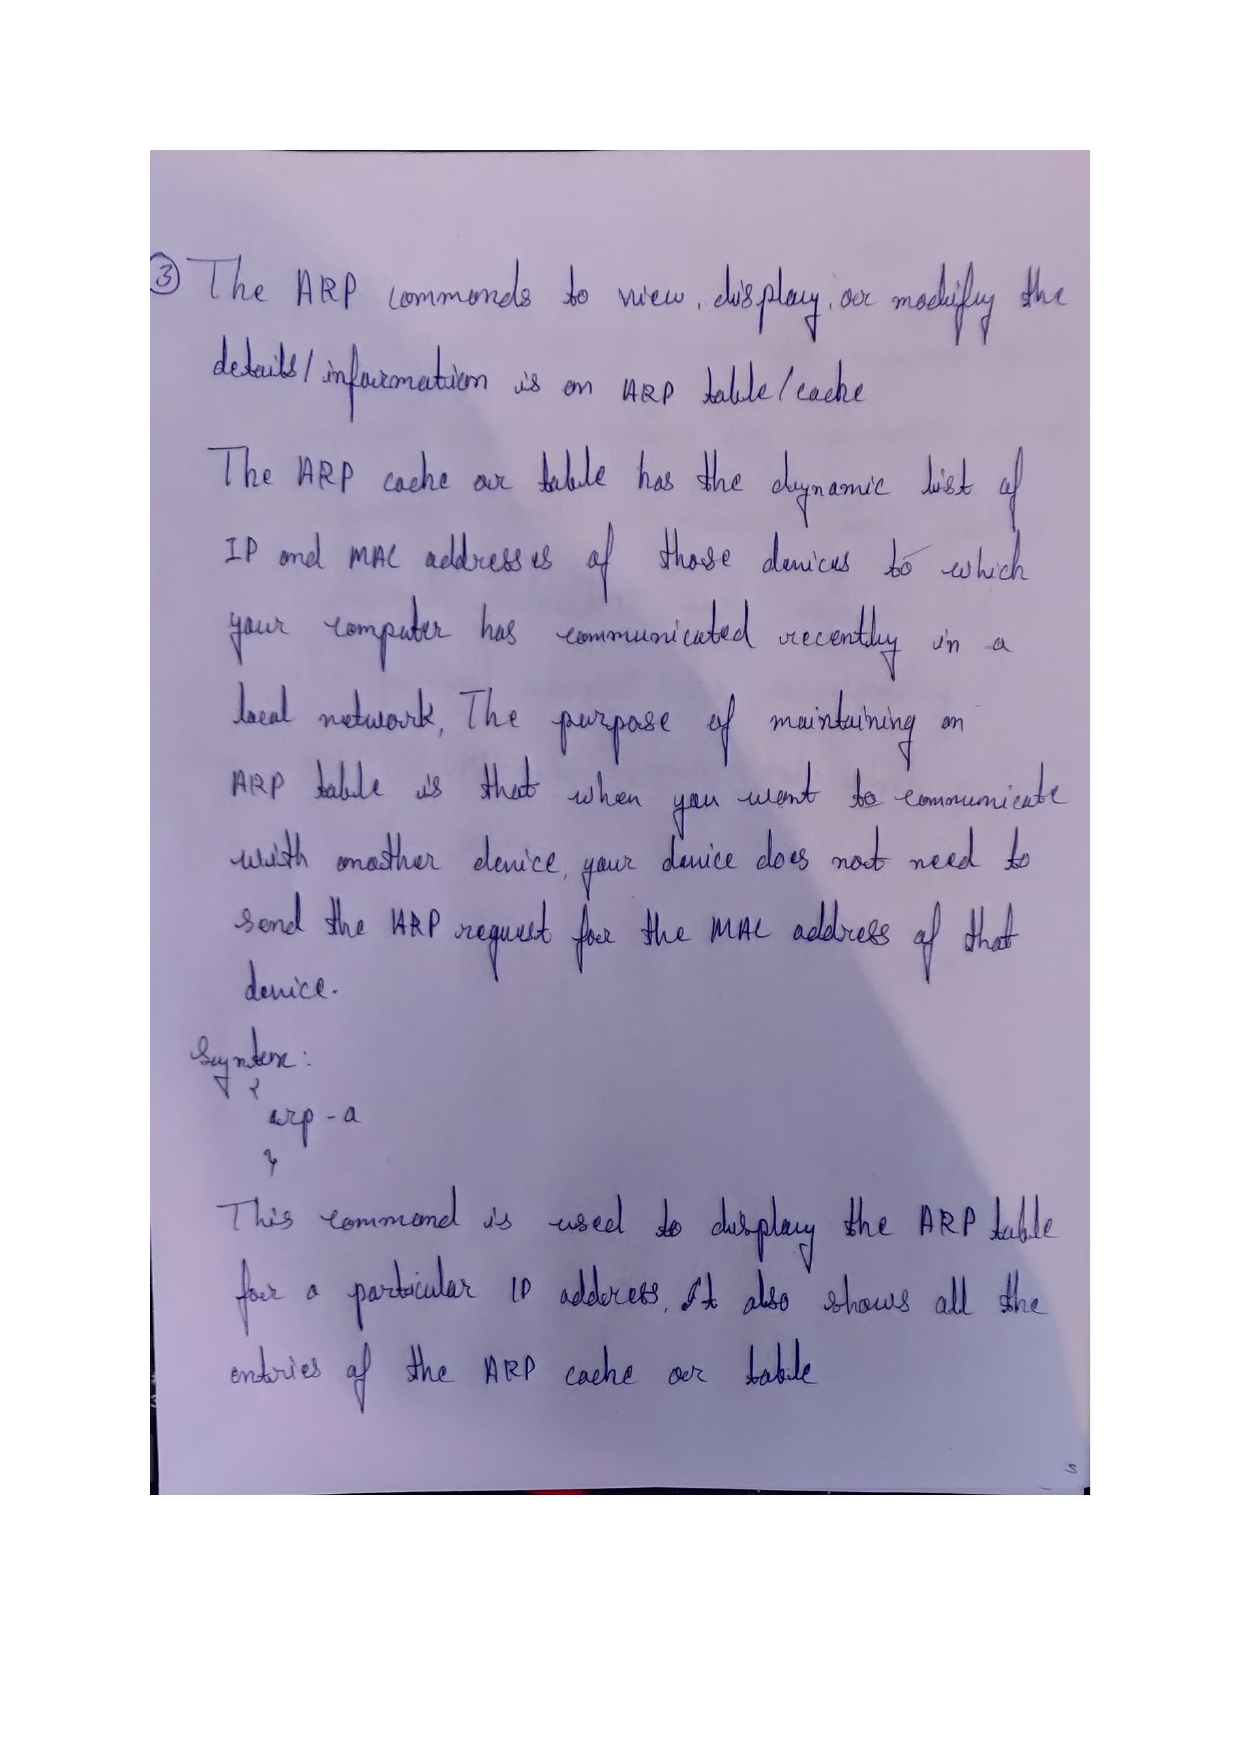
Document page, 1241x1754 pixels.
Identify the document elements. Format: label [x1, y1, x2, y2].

picture [150, 150, 1091, 1495]
